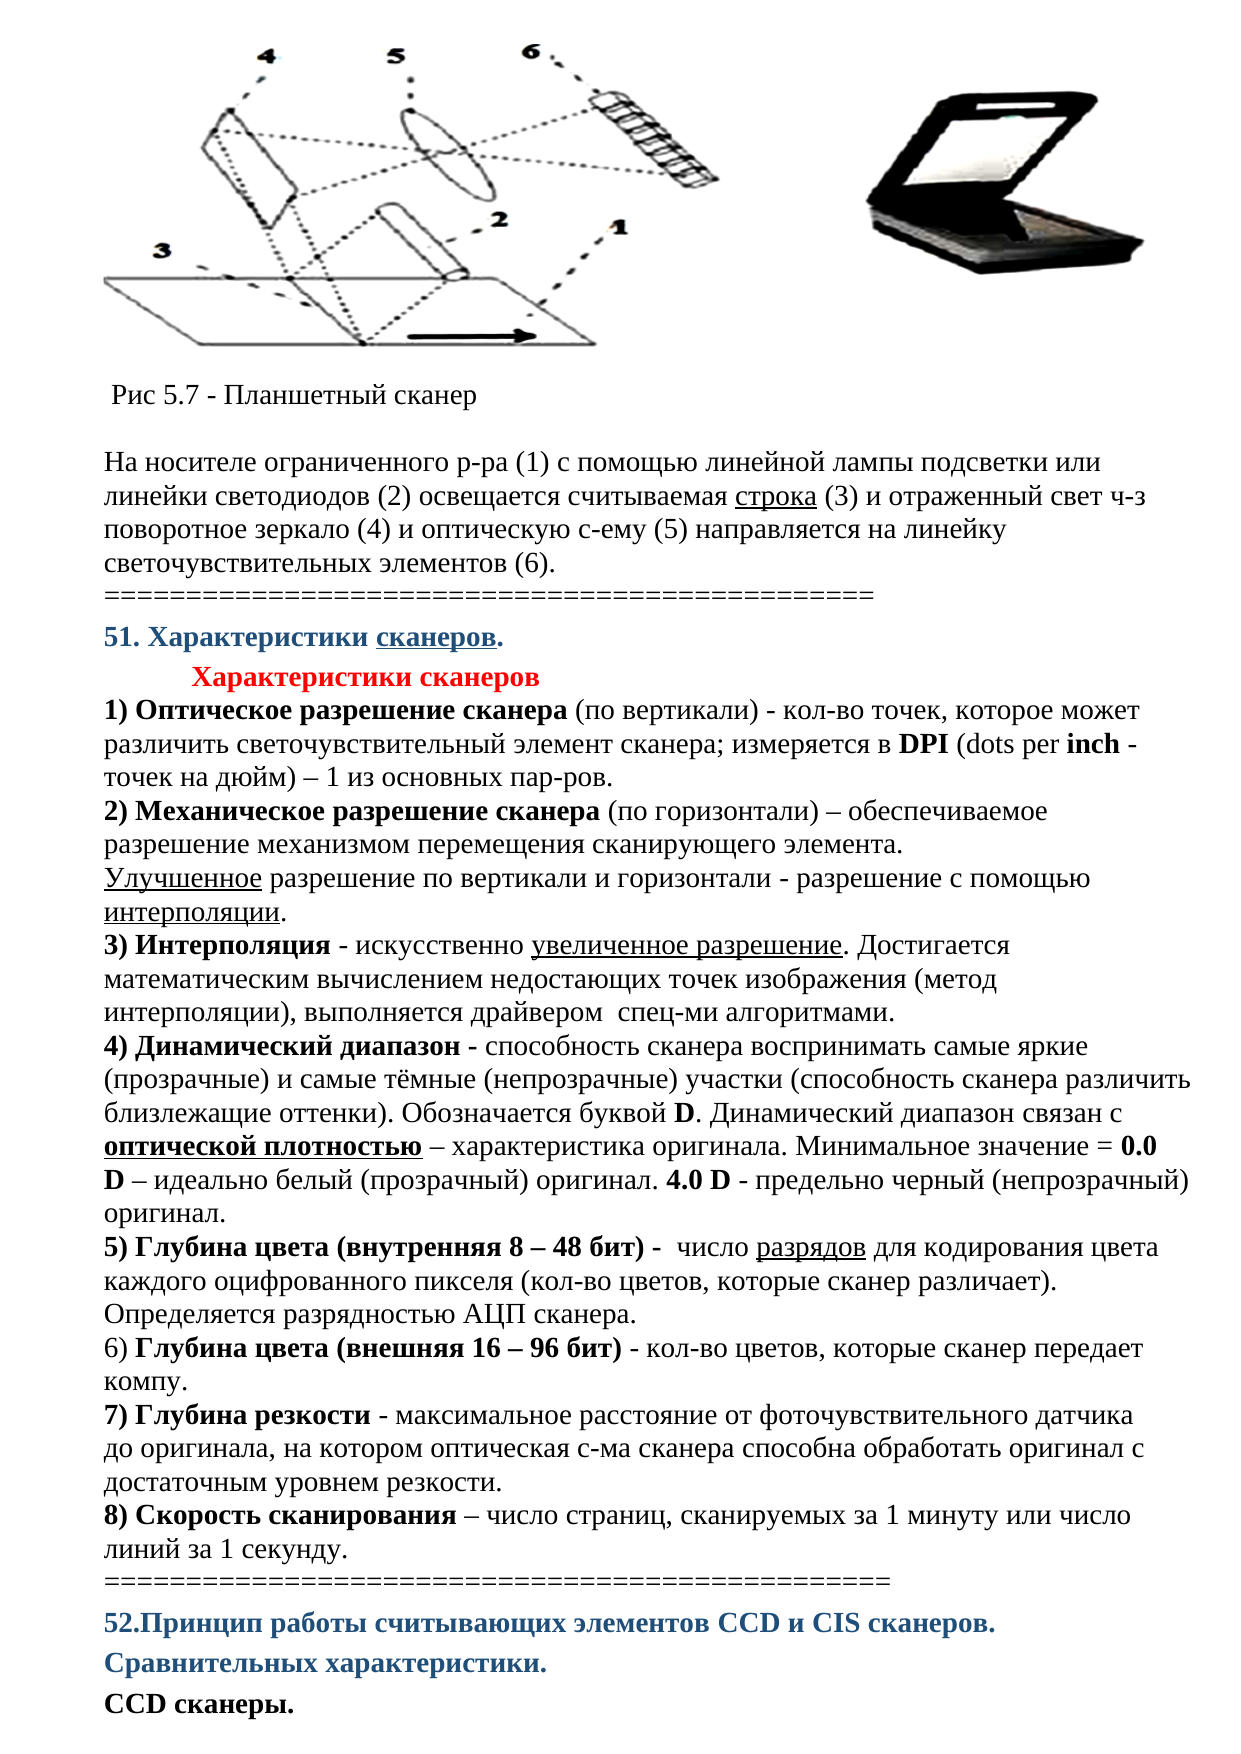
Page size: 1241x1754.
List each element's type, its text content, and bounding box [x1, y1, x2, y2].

text ================================================ [103, 1564, 1196, 1598]
text 5) Глубина цвета (внутренняя 8 – 48 бит) - число разрядов для кодирования цвета каждого оцифрованного пикселя (кол-во цветов, которые сканер различает). Определяется разрядностью АЦП сканера. [103, 1229, 1196, 1330]
text 7) Глубина резкости - максимальное расстояние от фоточувствительного датчика до оригинала, на котором оптическая с-ма сканера способна обработать оригинал с достаточным уровнем резкости. [103, 1397, 1196, 1497]
text 4) Динамический диапазон - способность сканера воспринимать самые яркие (прозрачные) и самые тёмные (непрозрачные) участки (способность сканера различить близлежащие оттенки). Обозначается буквой D. Динамический диапазон связан с оптической плотностью – характеристика оригинала. Минимальное значение = 0.0 D – идеально белый (прозрачный) оригинал. 4.0 D - предельно черный (непрозрачный) оригинал. [103, 1028, 1196, 1229]
text 51. Характеристики сканеров. [103, 619, 1196, 652]
text Улучшенное разрешение по вертикали и горизонтали - разрешение с помощью интерполяции. [103, 860, 1196, 927]
text =============================================== [103, 578, 1196, 612]
text На носителе ограниченного р-ра (1) с помощью линейной лампы подсветки или линейки светодиодов (2) освещается считываемая строка (3) и отраженный свет ч-з поворотное зеркало (4) и оптическую с-ему (5) направляется на линейку светочувствительных элементов (6). [103, 444, 1196, 578]
text Характеристики сканеров [103, 659, 1196, 692]
text CCD сканеры. [103, 1685, 1196, 1721]
text 6) Глубина цвета (внешняя 16 – 96 бит) - кол-во цветов, которые сканер передает компу. [103, 1330, 1196, 1397]
text 1) Оптическое разрешение сканера (по вертикали) - кол-во точек, которое может различить светочувствительный элемент сканера; измеряется в DPI (dots per inch - точек на дюйм) – 1 из основных пар-ров. [103, 692, 1196, 793]
text 2) Механическое разрешение сканера (по горизонтали) – обеспечиваемое разрешение механизмом перемещения сканирующего элемента. [103, 793, 1196, 860]
text Рис 5.7 - Планшетный сканер [103, 377, 1196, 411]
text 3) Интерполяция - искусственно увеличенное разрешение. Достигается математическим вычислением недостающих точек изображения (метод интерполяции), выполняется драйвером спец-ми алгоритмами. [103, 927, 1196, 1028]
picture [103, 44, 1149, 378]
text 52.Принцип работы считывающих элементов CCD и CIS сканеров. Сравнительных характеристики. [103, 1605, 1196, 1678]
text 8) Скорость сканирования – число страниц, сканируемых за 1 минуту или число линий за 1 секунду. [103, 1497, 1196, 1564]
